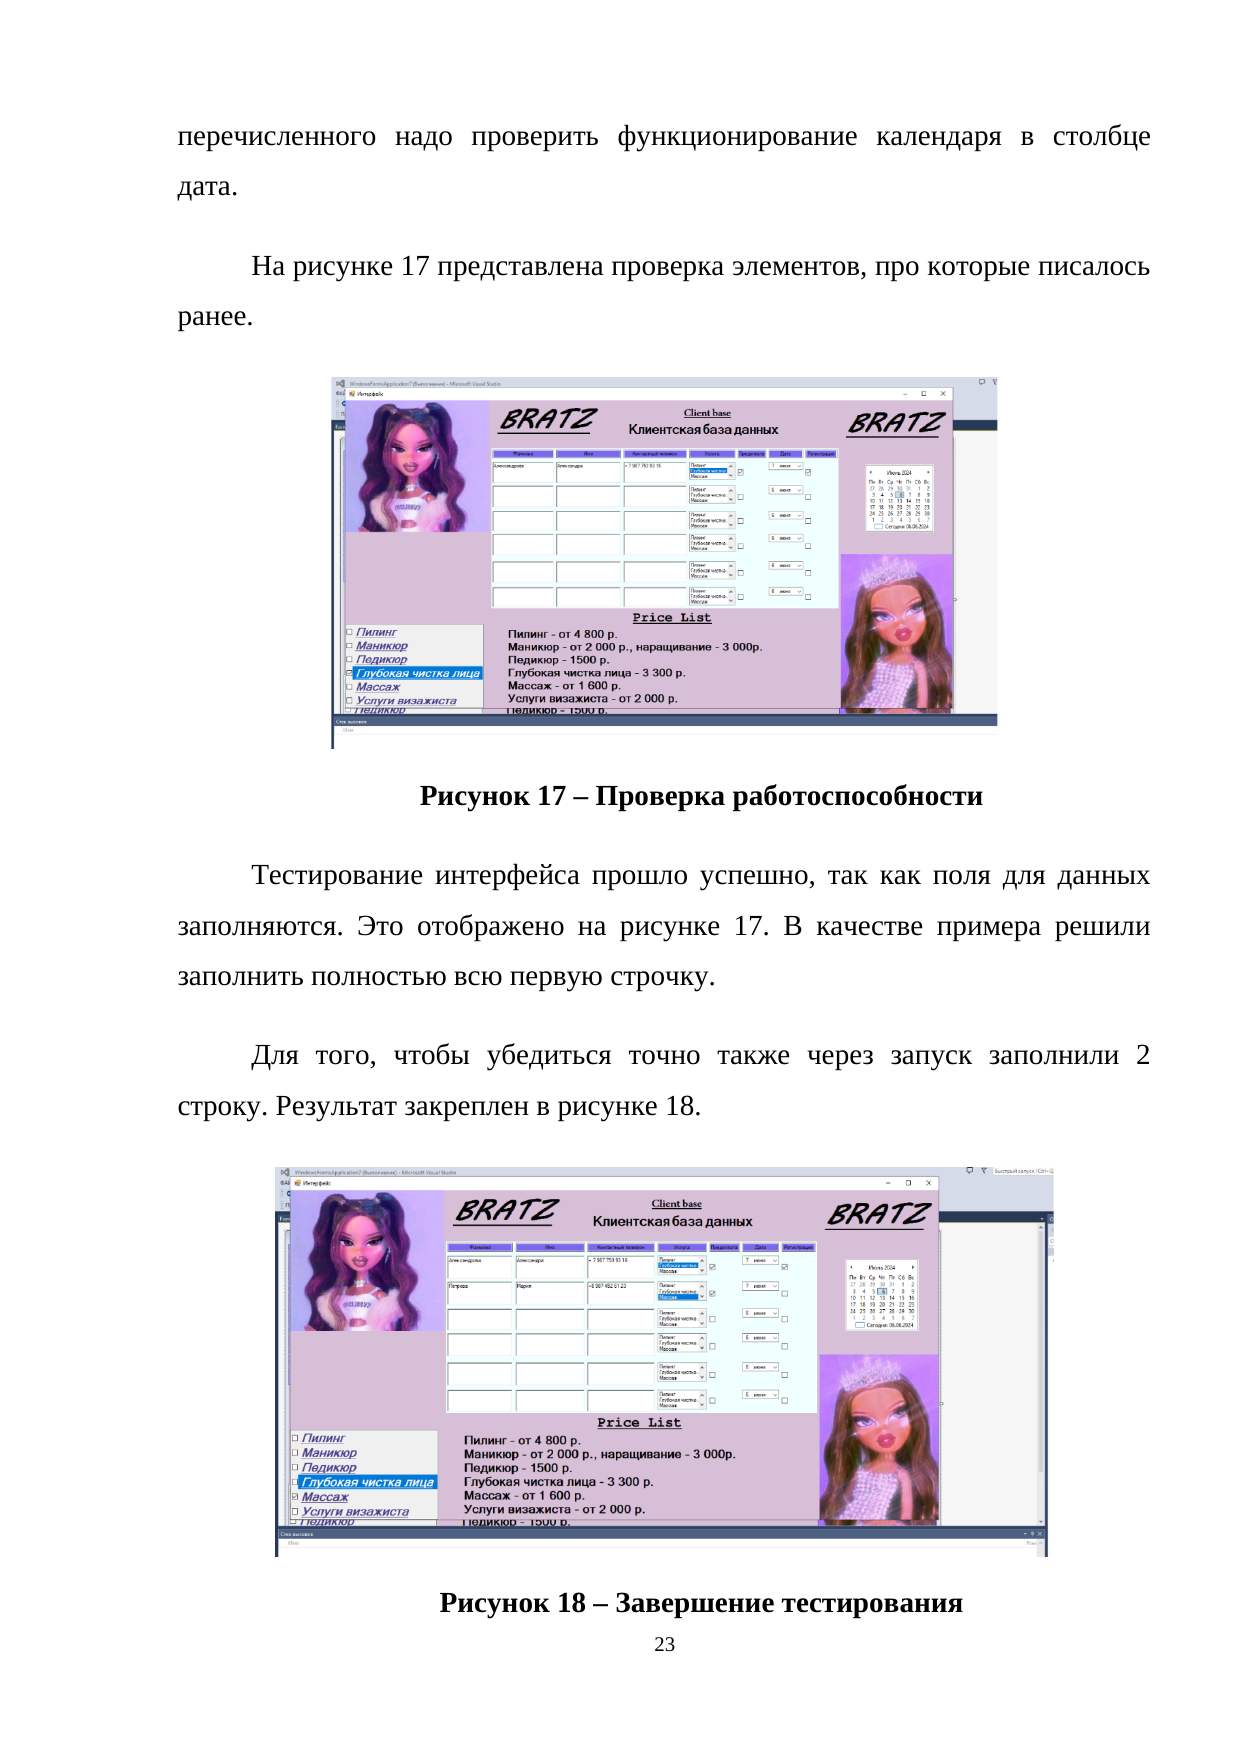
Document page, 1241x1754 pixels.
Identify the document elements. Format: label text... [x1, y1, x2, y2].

text Для того, чтобы убедиться точно также через запуск заполнили 2 строку. Результат закреплен в рисунке 18. [177, 1037, 1152, 1121]
picture [331, 377, 998, 749]
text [177, 118, 1152, 202]
text Тестирование интерфейса прошло успешно, так как поля для данных заполняются. Это отображено на рисунке 17. В качестве примера решили заполнить полностью всю первую строчку. [177, 857, 1152, 991]
text На рисунке 17 представлена проверка элементов, про которые писалось ранее. [177, 248, 1152, 332]
text Рисунок 18 – Завершение тестирования [177, 1585, 1152, 1619]
picture [275, 1167, 1054, 1557]
text Рисунок 17 – Проверка работоспособности [177, 778, 1152, 811]
